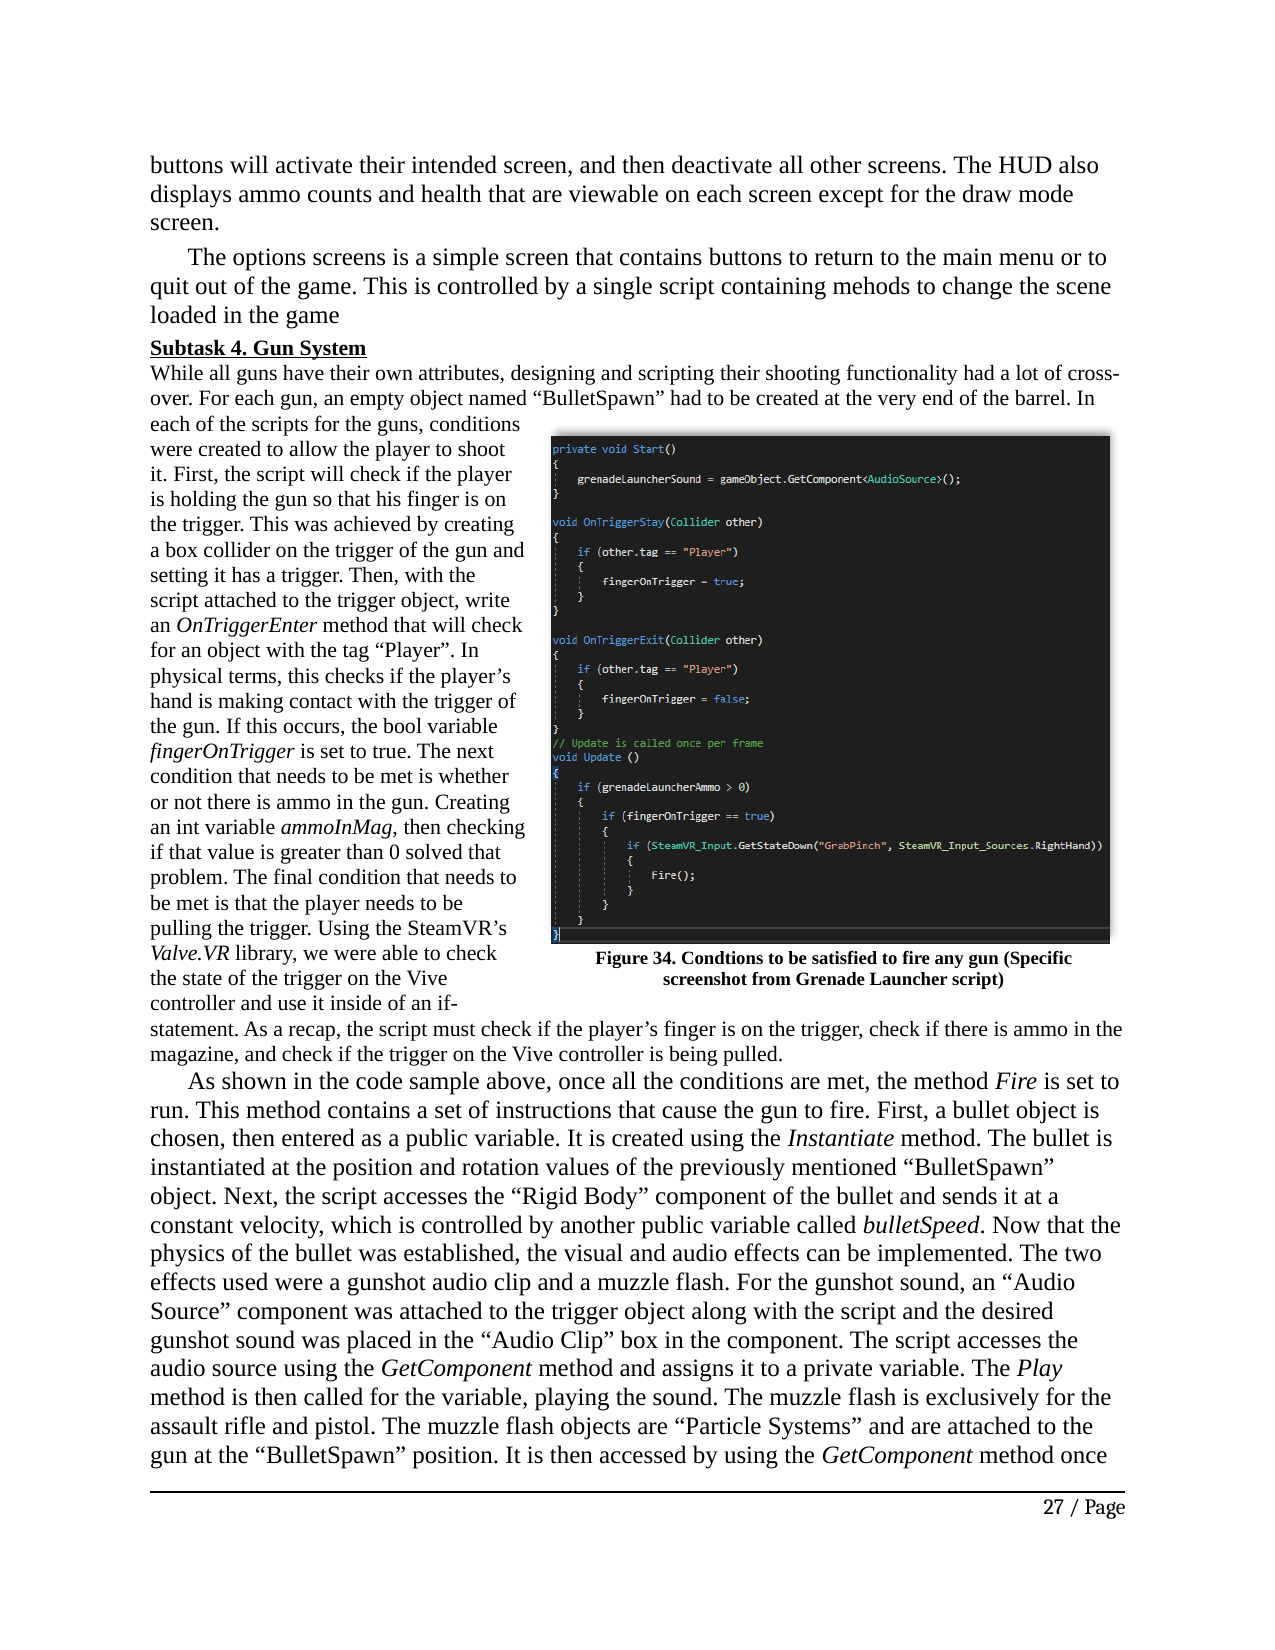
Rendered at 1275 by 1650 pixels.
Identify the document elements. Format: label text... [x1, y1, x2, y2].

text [150, 1066, 1125, 1468]
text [150, 150, 1125, 236]
text Subtask 4. Gun System [150, 335, 1125, 360]
picture [551, 436, 1110, 944]
text The options screens is a simple screen that contains buttons to return to the main menu or to quit out of the game. This is controlled by a single script containing mehods to change the scene loaded in the game [150, 242, 1125, 329]
